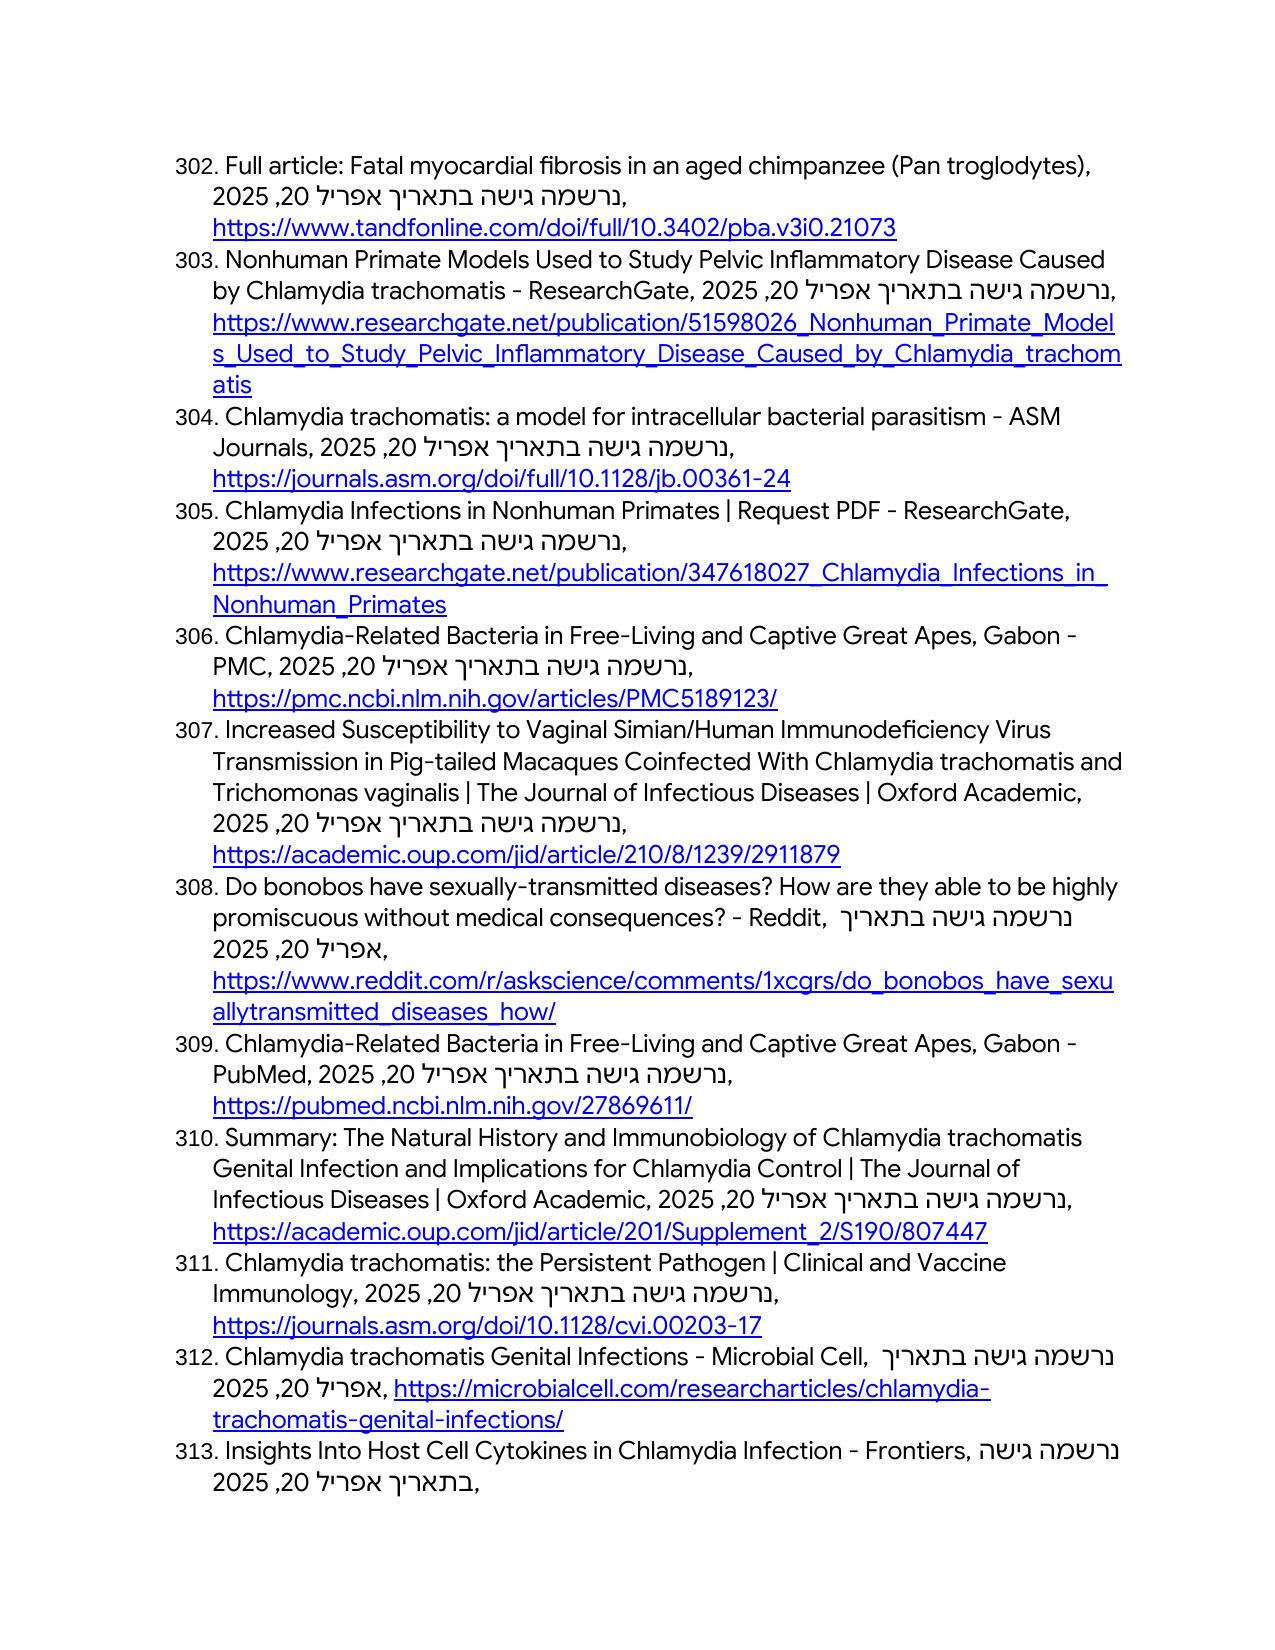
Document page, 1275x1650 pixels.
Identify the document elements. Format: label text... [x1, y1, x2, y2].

list Summary: The Natural History and Immunobiology of Chlamydia trachomatis Genital Infection and Implications for Chlamydia Control | The Journal of Infectious Diseases | Oxford Academic, נרשמה גישה בתאריך אפריל 20, 2025, https://academic.oup.com/jid/article/201/Supplement_2/S190/807447 [175, 1122, 1125, 1247]
list Chlamydia Infections in Nonhuman Primates | Request PDF - ResearchGate, נרשמה גישה בתאריך אפריל 20, 2025, https://www.researchgate.net/publication/347618027_Chlamydia_Infections_in_Nonhuman_Primates [175, 495, 1125, 620]
list Increased Susceptibility to Vaginal Simian/Human Immunodeficiency Virus Transmission in Pig-tailed Macaques Coinfected With Chlamydia trachomatis and Trichomonas vaginalis | The Journal of Infectious Diseases | Oxford Academic, נרשמה גישה בתאריך אפריל 20, 2025, https://academic.oup.com/jid/article/210/8/1239/2911879 [175, 714, 1125, 871]
list Chlamydia-Related Bacteria in Free-Living and Captive Great Apes, Gabon - PubMed, נרשמה גישה בתאריך אפריל 20, 2025, https://pubmed.ncbi.nlm.nih.gov/27869611/ [175, 1028, 1125, 1122]
list Chlamydia trachomatis Genital Infections - Microbial Cell, נרשמה גישה בתאריך אפריל 20, 2025, https://microbialcell.com/researcharticles/chlamydia-trachomatis-genital-infections/ [175, 1341, 1125, 1436]
list Full article: Fatal myocardial fibrosis in an aged chimpanzee (Pan troglodytes), נרשמה גישה בתאריך אפריל 20, 2025, https://www.tandfonline.com/doi/full/10.3402/pba.v3i0.21073 [175, 150, 1125, 244]
list Do bonobos have sexually-transmitted diseases? How are they able to be highly promiscuous without medical consequences? - Reddit, נרשמה גישה בתאריך אפריל 20, 2025, https://www.reddit.com/r/askscience/comments/1xcgrs/do_bonobos_have_sexuallytransmitted_diseases_how/ [175, 871, 1125, 1028]
list Chlamydia trachomatis: a model for intracellular bacterial parasitism - ASM Journals, נרשמה גישה בתאריך אפריל 20, 2025, https://journals.asm.org/doi/full/10.1128/jb.00361-24 [175, 401, 1125, 495]
list Chlamydia trachomatis: the Persistent Pathogen | Clinical and Vaccine Immunology, נרשמה גישה בתאריך אפריל 20, 2025, https://journals.asm.org/doi/10.1128/cvi.00203-17 [175, 1247, 1125, 1341]
list Nonhuman Primate Models Used to Study Pelvic Inflammatory Disease Caused by Chlamydia trachomatis - ResearchGate, נרשמה גישה בתאריך אפריל 20, 2025, https://www.researchgate.net/publication/51598026_Nonhuman_Primate_Models_Used_to_Study_Pelvic_Inflammatory_Disease_Caused_by_Chlamydia_trachomatis [175, 244, 1125, 401]
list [175, 1436, 1125, 1498]
list Chlamydia-Related Bacteria in Free-Living and Captive Great Apes, Gabon - PMC, נרשמה גישה בתאריך אפריל 20, 2025, https://pmc.ncbi.nlm.nih.gov/articles/PMC5189123/ [175, 620, 1125, 714]
